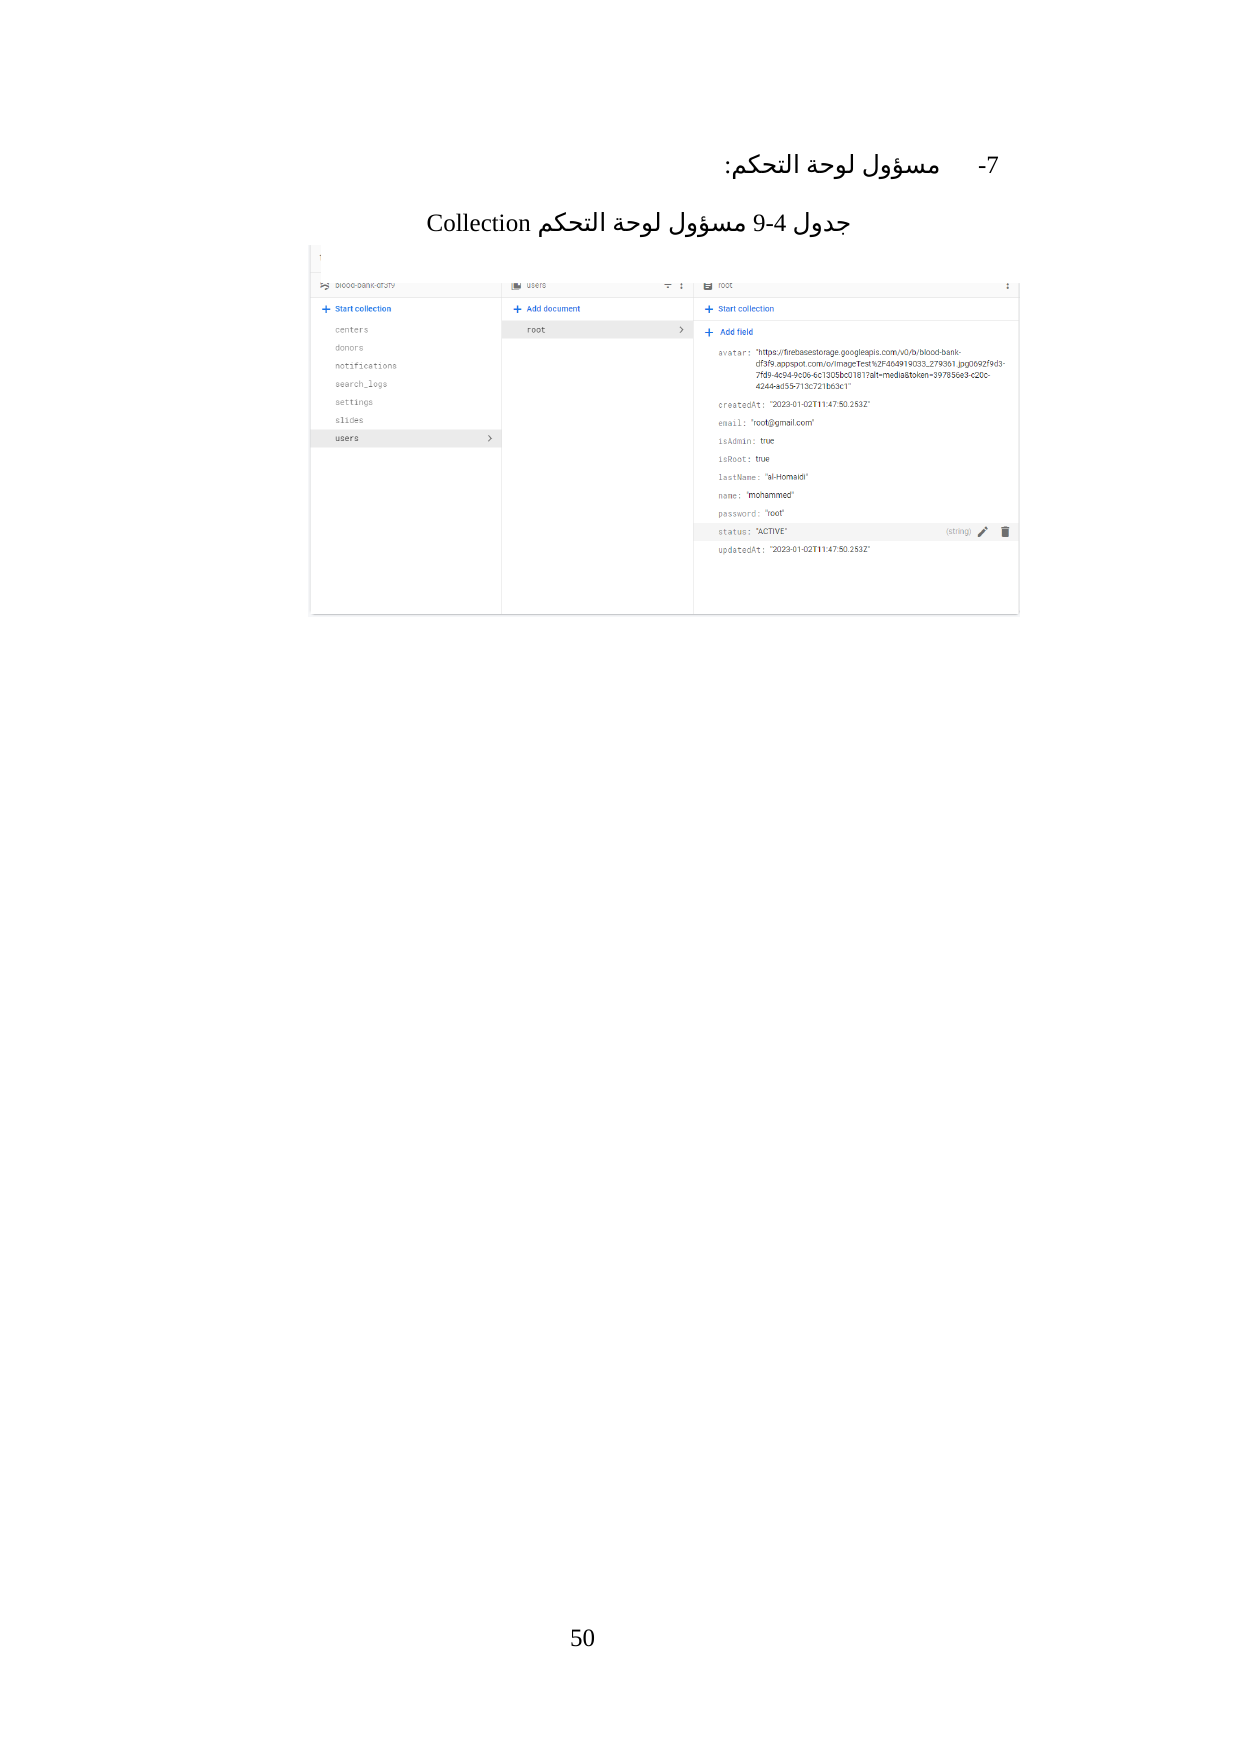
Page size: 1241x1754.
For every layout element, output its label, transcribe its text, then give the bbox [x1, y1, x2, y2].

picture [308, 245, 1020, 617]
list مسؤول لوحة التحكم: [187, 150, 978, 179]
